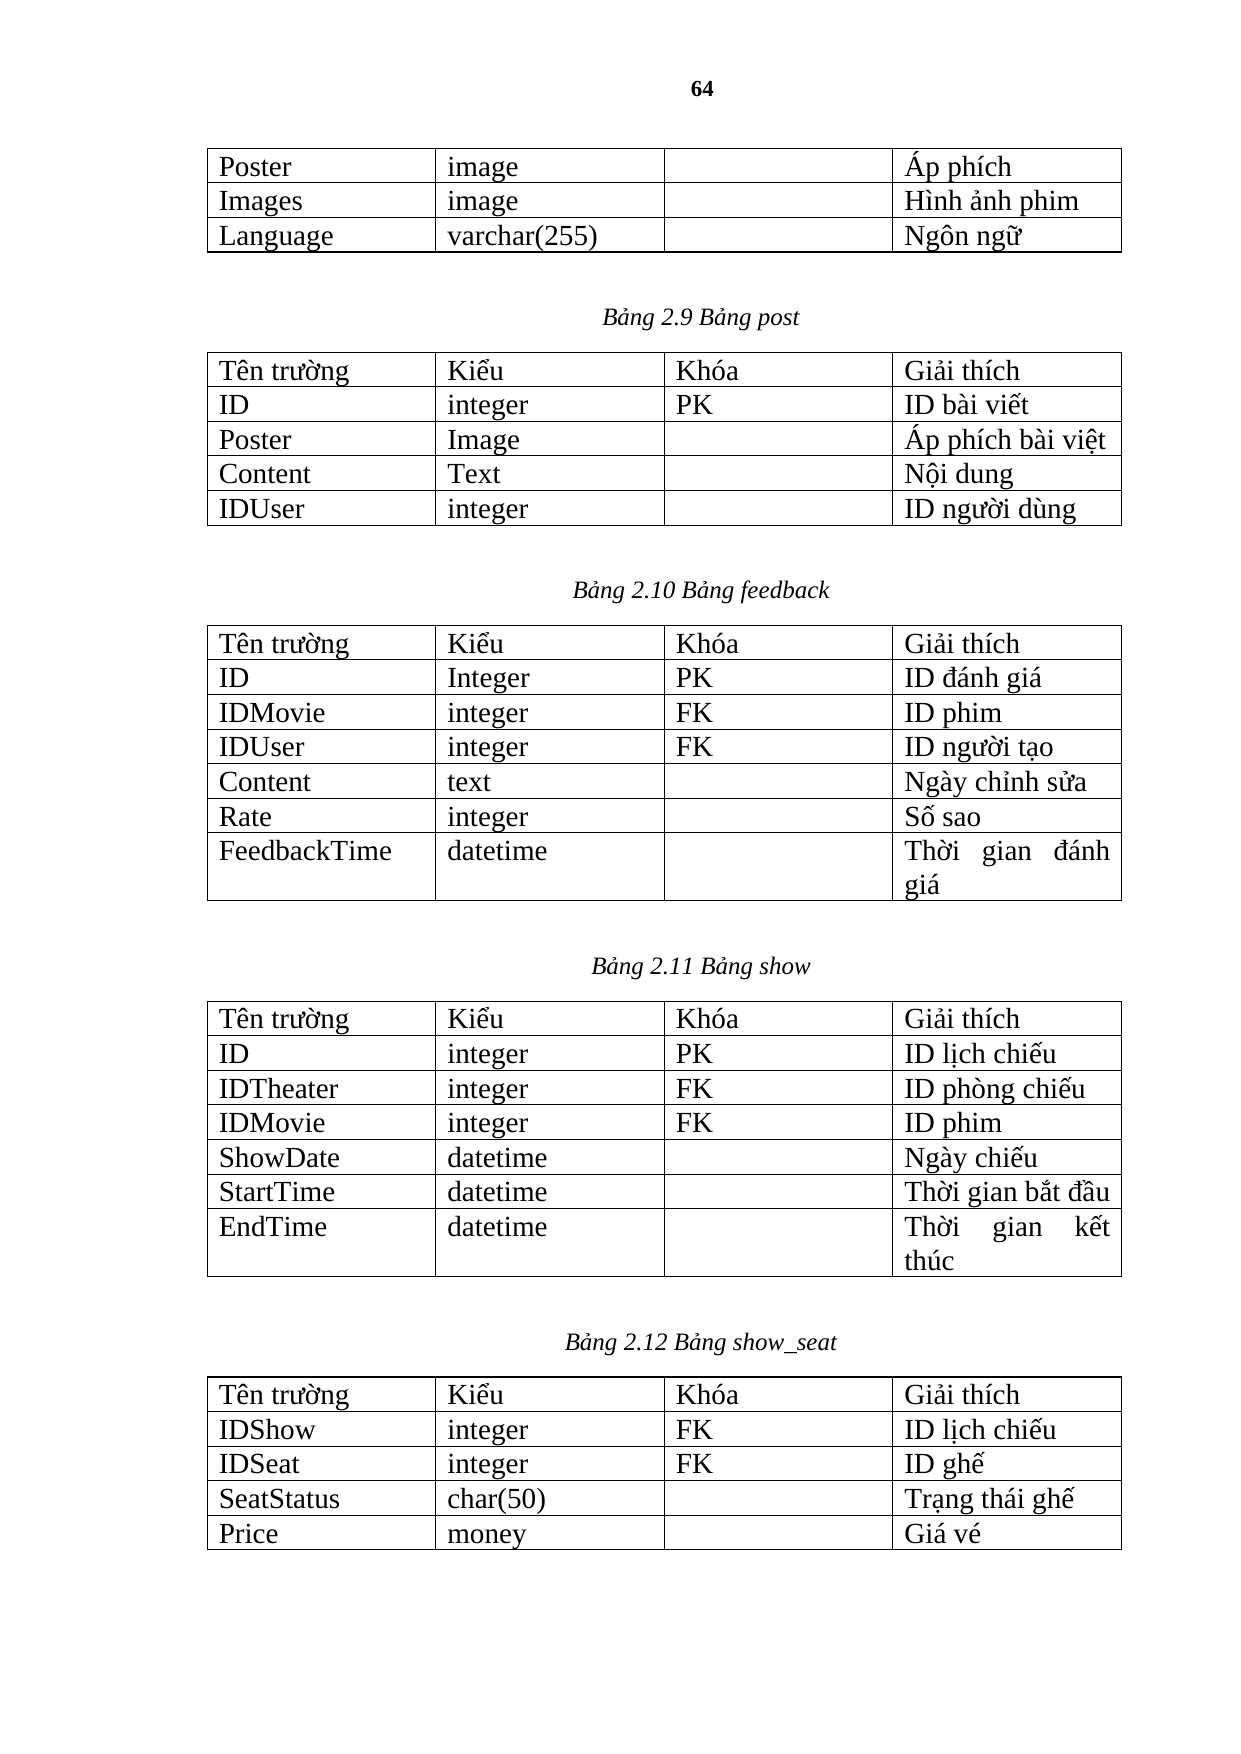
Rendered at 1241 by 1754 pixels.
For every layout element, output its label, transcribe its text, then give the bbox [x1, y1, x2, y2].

table_cell [665, 218, 892, 251]
table_cell Áp phích [893, 149, 1121, 182]
table_cell integer [436, 730, 664, 763]
table_header Khóa [665, 353, 892, 386]
table_cell integer [436, 1071, 664, 1104]
table_cell [665, 833, 892, 900]
table_cell IDMovie [208, 695, 435, 728]
table_cell Nội dung [893, 456, 1121, 490]
table_cell integer [436, 1036, 664, 1070]
table_header Giải thích [893, 1002, 1121, 1035]
table_cell Price [208, 1516, 435, 1549]
table_cell [665, 422, 892, 455]
table_cell [665, 1481, 892, 1515]
table_cell Trạng thái ghế [893, 1481, 1121, 1515]
table_cell ID [208, 1036, 435, 1070]
table_header Tên trường [208, 1378, 435, 1411]
table_cell Images [208, 183, 435, 217]
table_cell [665, 1140, 892, 1173]
table_cell integer [436, 695, 664, 728]
table_cell ID phim [893, 1105, 1121, 1139]
table_cell money [436, 1516, 664, 1549]
table_cell IDUser [208, 491, 435, 524]
table_cell integer [436, 491, 664, 524]
table_cell FK [665, 1447, 892, 1480]
table_cell Integer [436, 660, 664, 694]
table_cell image [436, 149, 664, 182]
table_header Kiểu [436, 626, 664, 659]
table_cell integer [436, 1447, 664, 1480]
table_cell integer [436, 1105, 664, 1139]
table_cell FK [665, 730, 892, 763]
table_cell ID [208, 387, 435, 421]
table_cell ID người tạo [893, 730, 1121, 763]
table_header Khóa [665, 626, 892, 659]
table_cell [665, 456, 892, 490]
table_cell StartTime [208, 1175, 435, 1208]
table_cell Content [208, 456, 435, 490]
table_cell FeedbackTime [208, 833, 435, 900]
table_header Khóa [665, 1002, 892, 1035]
table_cell varchar(255) [436, 218, 664, 251]
table_cell IDShow [208, 1412, 435, 1446]
table_header Khóa [665, 1378, 892, 1411]
table_cell PK [665, 1036, 892, 1070]
table_cell Thời gian bắt đầu [893, 1175, 1121, 1208]
table_cell datetime [436, 1209, 664, 1276]
table_cell IDMovie [208, 1105, 435, 1139]
table_cell image [436, 183, 664, 217]
table_cell IDTheater [208, 1071, 435, 1104]
table_header Kiểu [436, 1002, 664, 1035]
table_header Giải thích [893, 1378, 1121, 1411]
table_cell ID lịch chiếu [893, 1036, 1121, 1070]
table_cell Language [208, 218, 435, 251]
table_cell char(50) [436, 1481, 664, 1515]
table_cell ID đánh giá [893, 660, 1121, 694]
table_cell ID lịch chiếu [893, 1412, 1121, 1446]
table_cell text [436, 764, 664, 798]
table_cell Thời gian đánh giá [893, 833, 1121, 900]
table_header Giải thích [893, 626, 1121, 659]
table_header Tên trường [208, 626, 435, 659]
table_cell Poster [208, 149, 435, 182]
table_cell Ngày chỉnh sửa [893, 764, 1121, 798]
table_cell [665, 183, 892, 217]
table_header Kiểu [436, 353, 664, 386]
table_cell PK [665, 660, 892, 694]
table_cell ID [208, 660, 435, 694]
table_cell [665, 799, 892, 832]
table_header Tên trường [208, 1002, 435, 1035]
table_cell [665, 1209, 892, 1276]
table_cell [665, 1175, 892, 1208]
table_cell [665, 491, 892, 524]
table_header Giải thích [893, 353, 1121, 386]
table_cell FK [665, 695, 892, 728]
table_cell Số sao [893, 799, 1121, 832]
table_cell Ngày chiếu [893, 1140, 1121, 1173]
table_cell PK [665, 387, 892, 421]
table_cell integer [436, 1412, 664, 1446]
table_header Kiểu [436, 1378, 664, 1411]
table_cell ShowDate [208, 1140, 435, 1173]
table_cell Content [208, 764, 435, 798]
table_cell datetime [436, 833, 664, 900]
table_cell IDSeat [208, 1447, 435, 1480]
table_cell [665, 1516, 892, 1549]
table_cell integer [436, 387, 664, 421]
table_cell Text [436, 456, 664, 490]
table_cell ID người dùng [893, 491, 1121, 524]
table_header Tên trường [208, 353, 435, 386]
table_cell Áp phích bài việt [893, 422, 1121, 455]
table_cell SeatStatus [208, 1481, 435, 1515]
table_cell Thời gian kết thúc [893, 1209, 1121, 1276]
table_cell FK [665, 1071, 892, 1104]
table_cell ID phòng chiếu [893, 1071, 1121, 1104]
table_cell FK [665, 1105, 892, 1139]
table_cell datetime [436, 1175, 664, 1208]
table_cell Ngôn ngữ [893, 218, 1121, 251]
table_cell Poster [208, 422, 435, 455]
table_cell integer [436, 799, 664, 832]
table_cell Hình ảnh phim [893, 183, 1121, 217]
table_cell Giá vé [893, 1516, 1121, 1549]
table_cell EndTime [208, 1209, 435, 1276]
table_cell IDUser [208, 730, 435, 763]
table_cell ID bài viết [893, 387, 1121, 421]
table_cell datetime [436, 1140, 664, 1173]
table_cell [665, 149, 892, 182]
table_cell FK [665, 1412, 892, 1446]
table_cell [665, 764, 892, 798]
table_cell Rate [208, 799, 435, 832]
table_cell Image [436, 422, 664, 455]
table_cell ID ghế [893, 1447, 1121, 1480]
table_cell ID phim [893, 695, 1121, 728]
